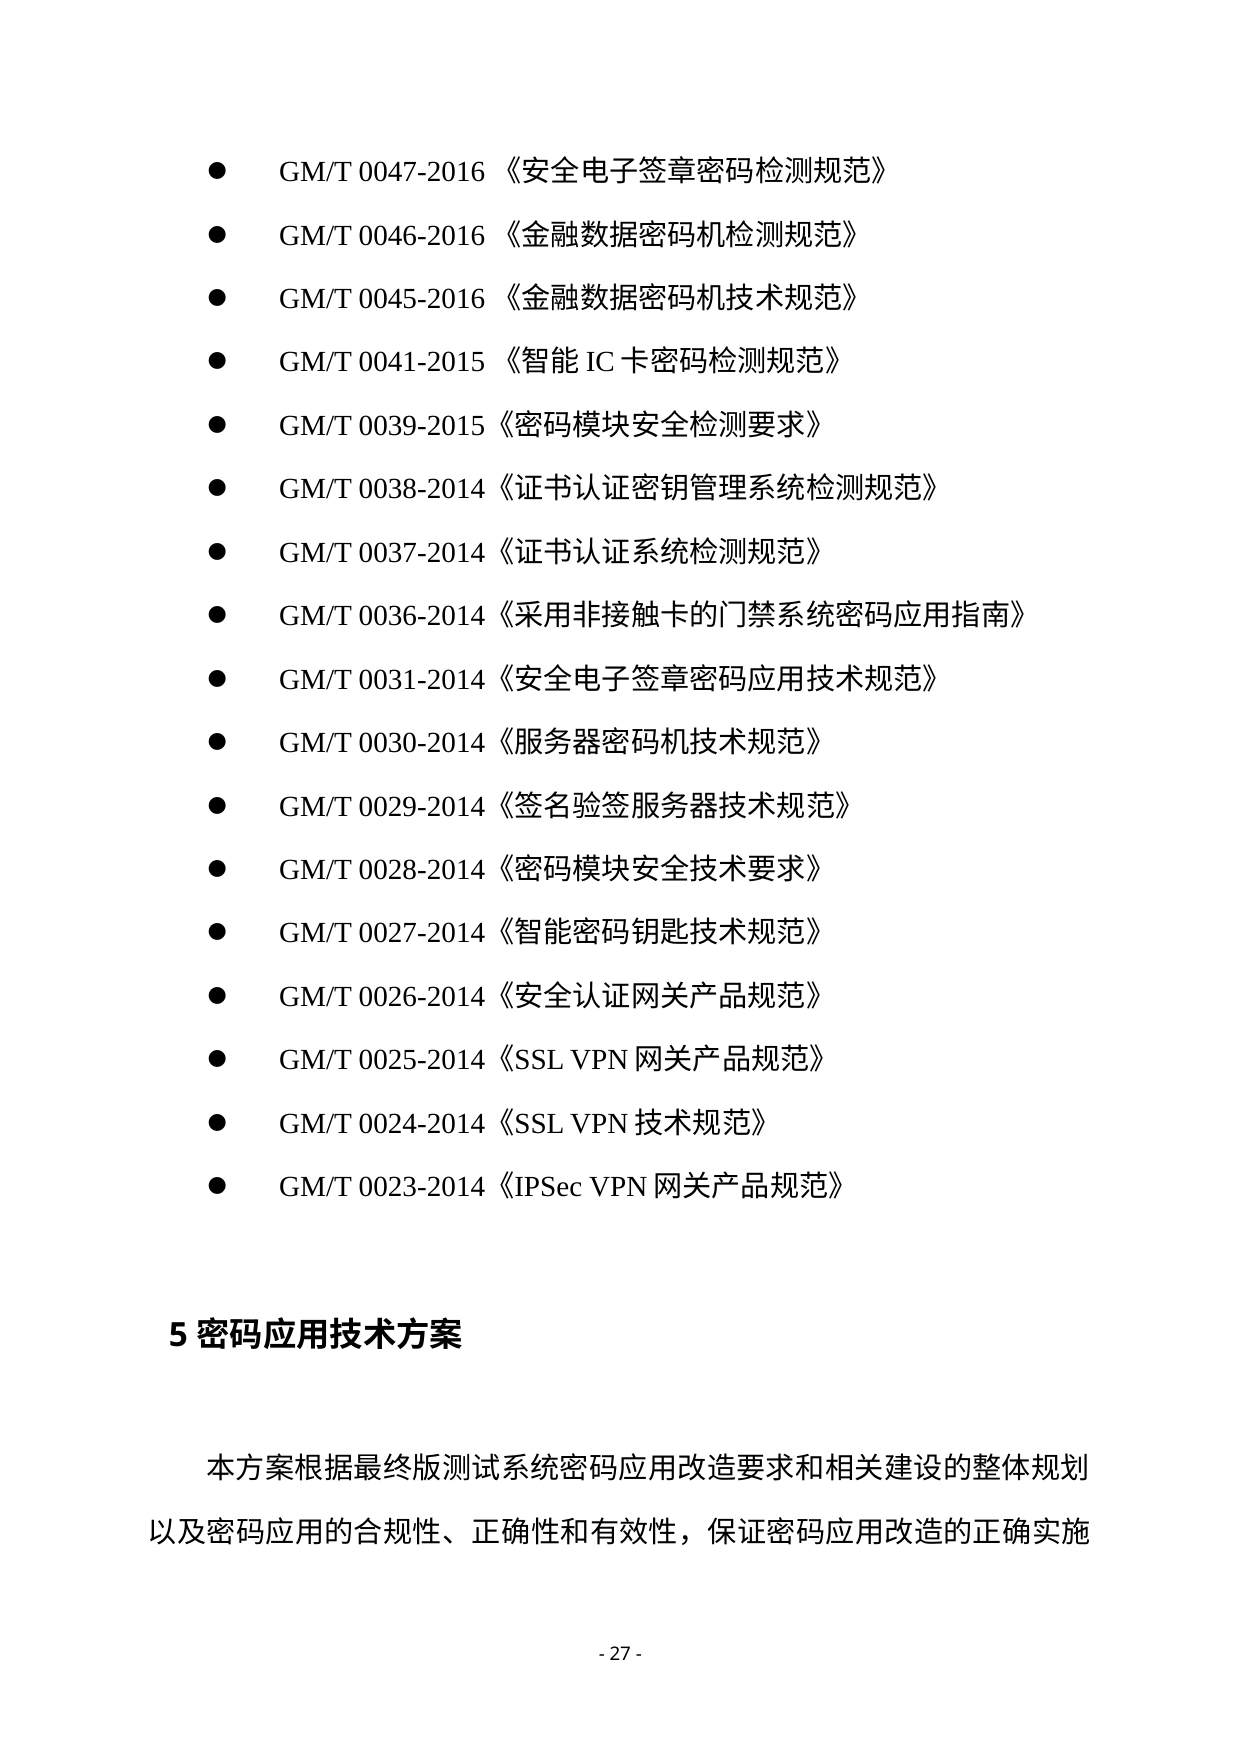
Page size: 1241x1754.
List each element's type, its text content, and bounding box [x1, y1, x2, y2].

list GM/T 0027-2014《智能密码钥匙技术规范》 [148, 909, 1092, 951]
list GM/T 0046-2016 《金融数据密码机检测规范》 [148, 211, 1092, 253]
list GM/T 0036-2014《采用非接触卡的门禁系统密码应用指南》 [148, 592, 1092, 634]
list GM/T 0025-2014《SSL VPN网关产品规范》 [148, 1036, 1092, 1078]
list GM/T 0041-2015 《智能IC卡密码检测规范》 [148, 338, 1092, 380]
list GM/T 0023-2014《IPSec VPN网关产品规范》 [148, 1163, 1092, 1205]
list GM/T 0038-2014《证书认证密钥管理系统检测规范》 [148, 465, 1092, 507]
list GM/T 0029-2014《签名验签服务器技术规范》 [148, 782, 1092, 824]
list GM/T 0047-2016 《安全电子签章密码检测规范》 [148, 148, 1092, 190]
list GM/T 0030-2014《服务器密码机技术规范》 [148, 719, 1092, 761]
list GM/T 0026-2014《安全认证网关产品规范》 [148, 972, 1092, 1015]
list GM/T 0028-2014《密码模块安全技术要求》 [148, 846, 1092, 888]
list GM/T 0037-2014《证书认证系统检测规范》 [148, 528, 1092, 571]
text 5 密码应用技术方案 [148, 1307, 1092, 1356]
list GM/T 0039-2015《密码模块安全检测要求》 [148, 401, 1092, 444]
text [148, 1445, 1092, 1551]
list GM/T 0024-2014《SSL VPN技术规范》 [148, 1099, 1092, 1142]
list GM/T 0031-2014《安全电子签章密码应用技术规范》 [148, 655, 1092, 697]
list GM/T 0045-2016 《金融数据密码机技术规范》 [148, 274, 1092, 317]
